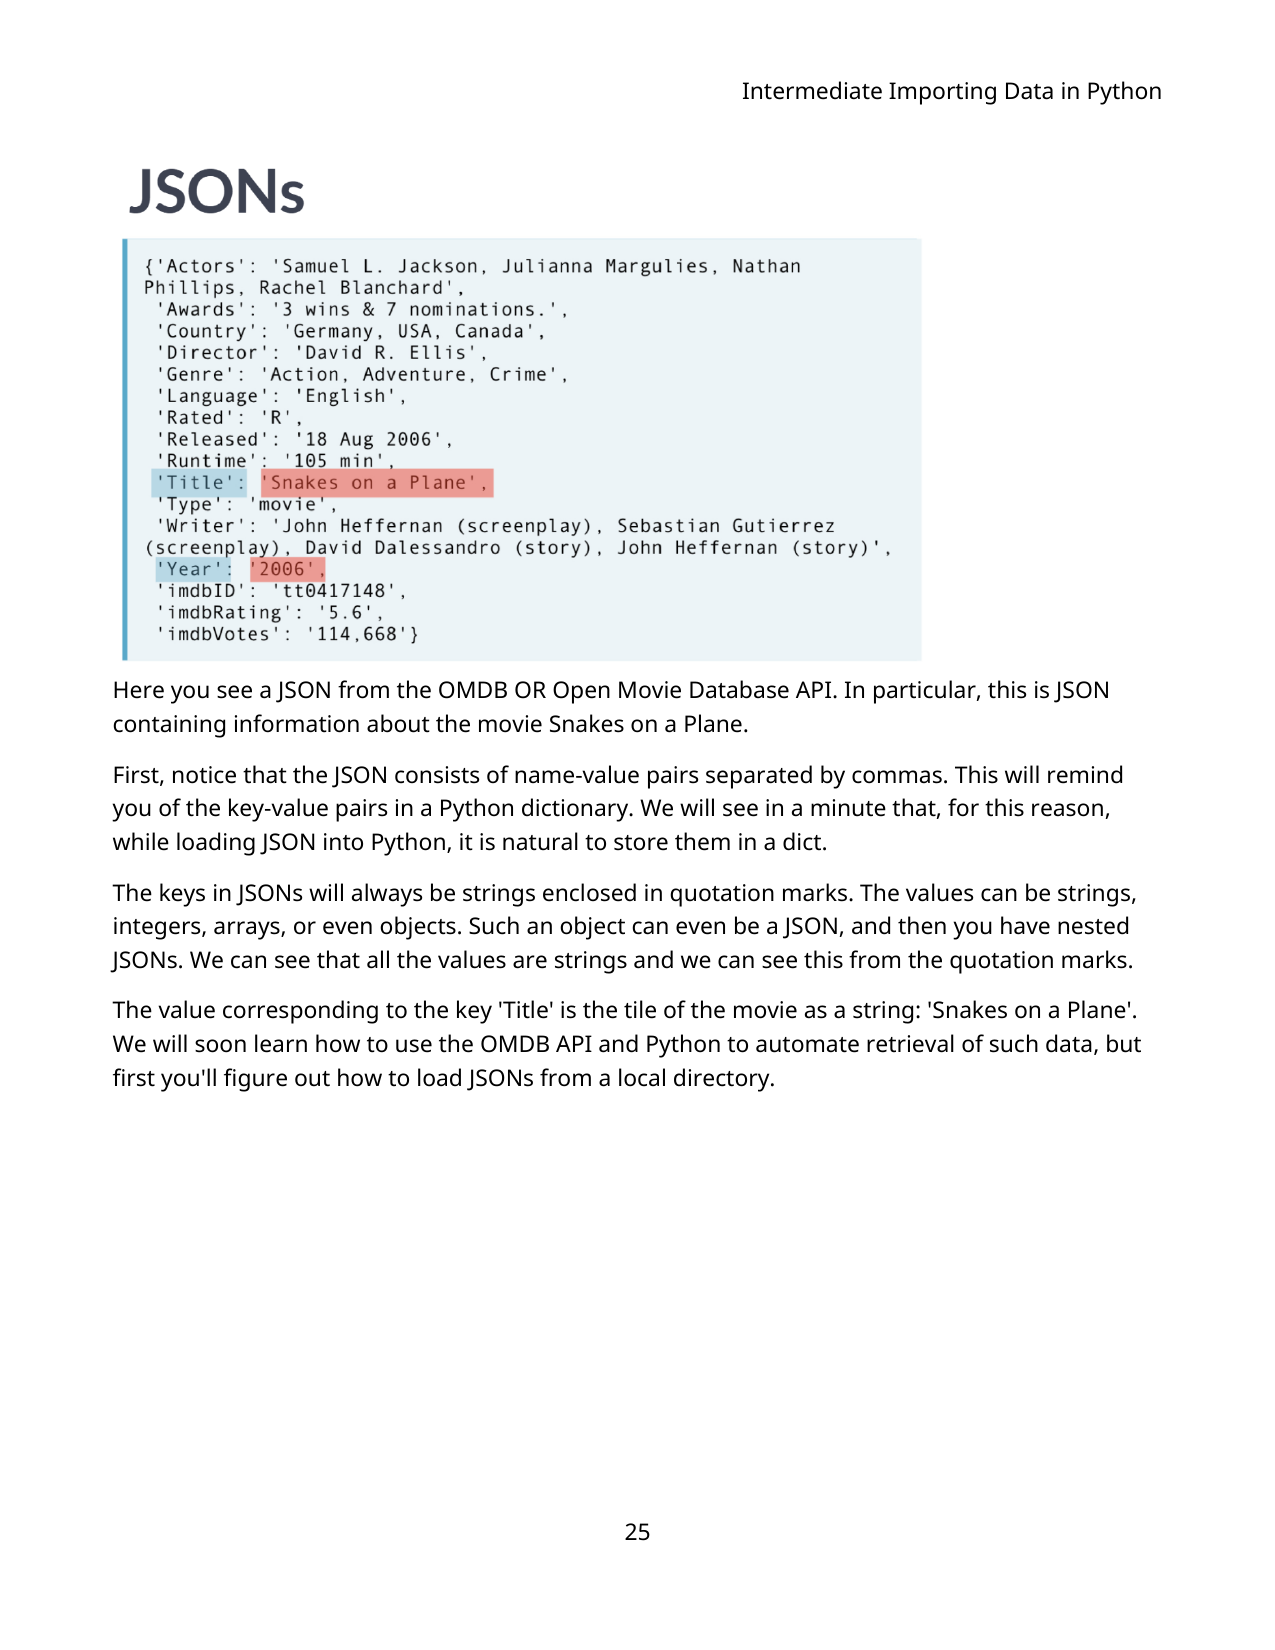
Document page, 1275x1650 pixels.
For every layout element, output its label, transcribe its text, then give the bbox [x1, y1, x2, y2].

text First, notice that the JSON consists of name-value pairs separated by commas. This will remind you of the key-value pairs in a Python dictionary. We will see in a minute that, for this reason, while loading JSON into Python, it is natural to store them in a dict. [112, 758, 1162, 857]
text The keys in JSONs will always be strings enclosed in quotation marks. The values can be strings, integers, arrays, or even objects. Such an object can even be a JSON, and then you have nested JSONs. We can see that all the values are strings and we can see this from the quotation marks. [112, 876, 1162, 975]
picture [112, 150, 942, 672]
text The value corresponding to the key 'Title' is the tile of the movie as a string: 'Snakes on a Plane'. We will soon learn how to use the OMDB API and Python to automate retrieval of such data, but first you'll figure out how to load JSONs from a local directory. [112, 994, 1162, 1093]
